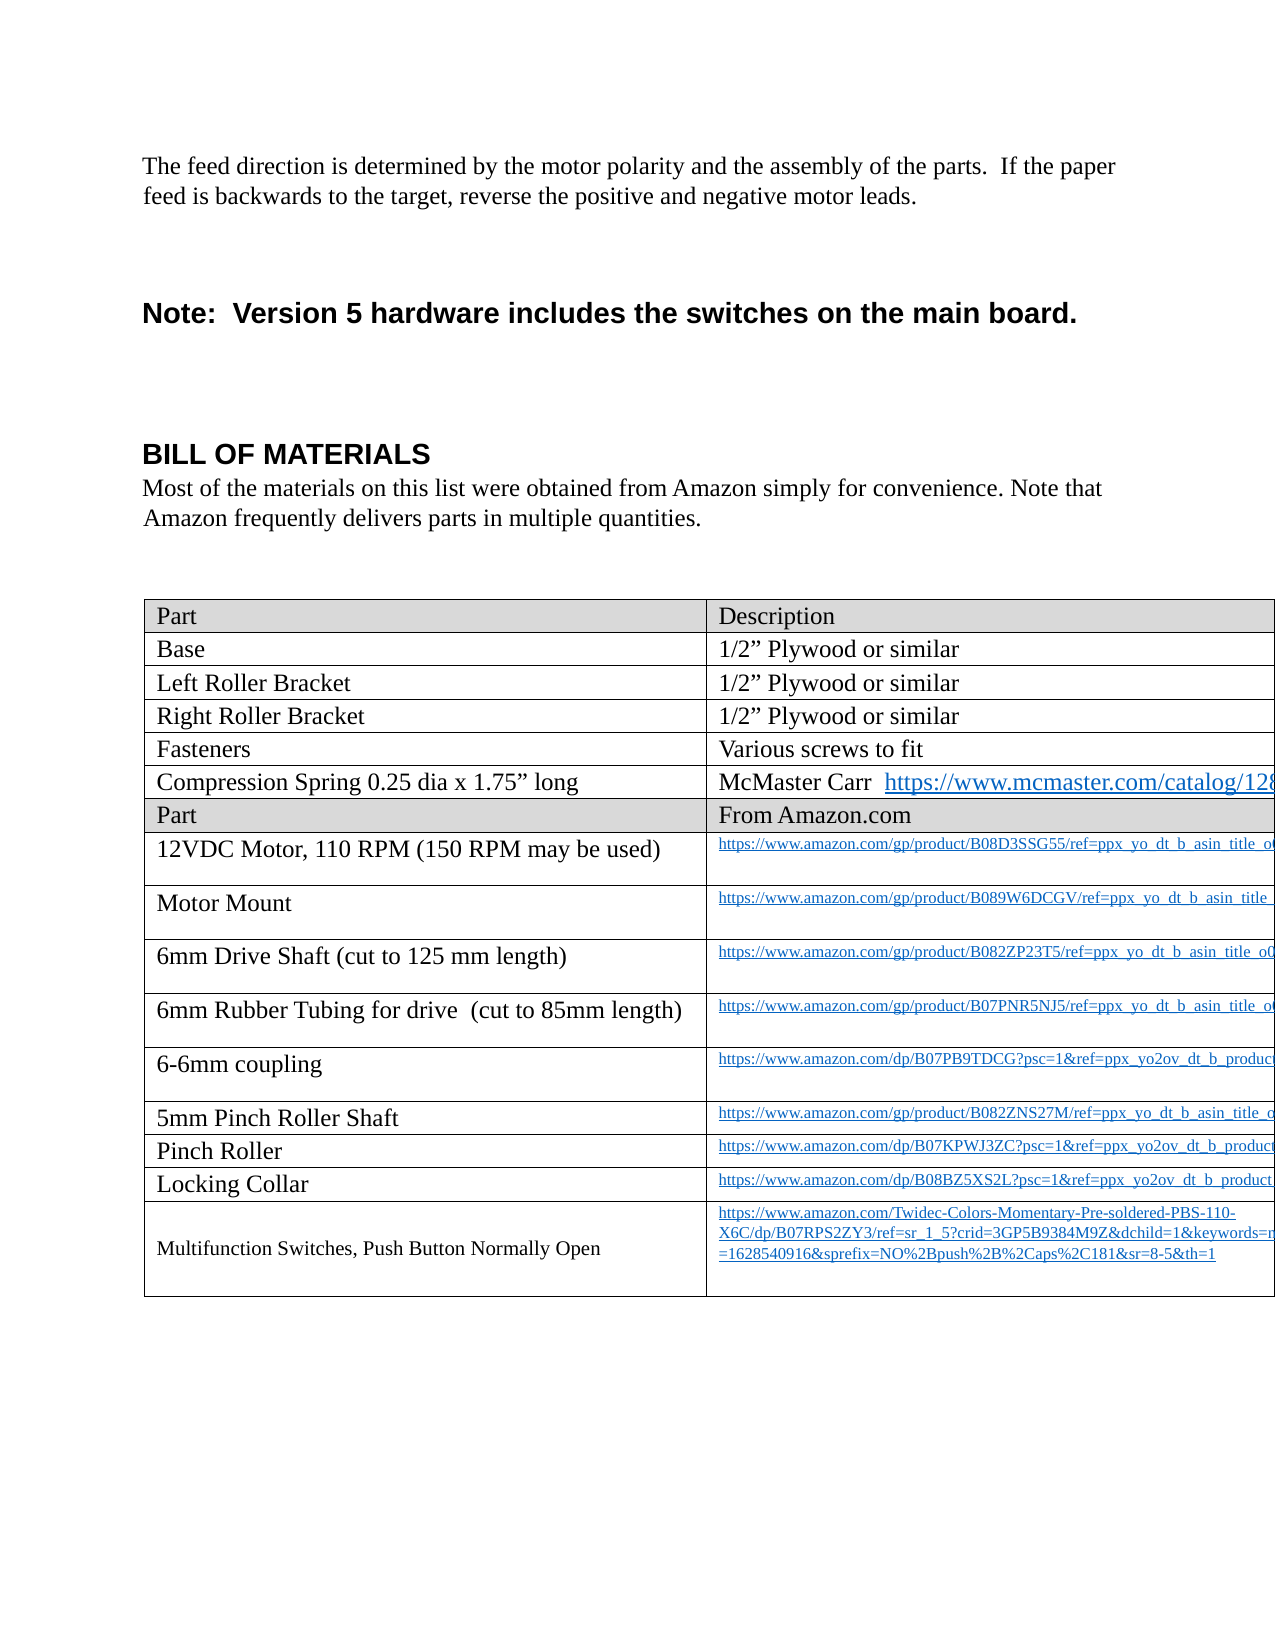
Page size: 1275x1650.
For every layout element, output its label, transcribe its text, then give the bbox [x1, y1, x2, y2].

table_cell Multifunction Switches, Push Button Normally Open [145, 1202, 706, 1296]
table_cell Left Roller Bracket [145, 666, 706, 699]
table_cell https://www.amazon.com/dp/B07KPWJ3ZC?psc=1&ref=ppx_yo2ov_dt_b_product_details [707, 1135, 1274, 1167]
table_header Part [145, 600, 706, 632]
table_cell https://www.amazon.com/Twidec-Colors-Momentary-Pre-soldered-PBS-110- X6C/dp/B07RPS2ZY3/ref=sr_1_5?crid=3GP5B9384M9Z&dchild=1&keywords=no%2Bpush%2Bbutton&qid =1628540916&sprefix=NO%2Bpush%2B%2Caps%2C181&sr=8-5&th=1 [707, 1202, 1274, 1296]
table_cell 1/2” Plywood or similar [707, 633, 1274, 665]
text Most of the materials on this list were obtained from Amazon simply for convenience. Note that Amazon frequently delivers parts in multiple quantities. [142, 473, 1123, 532]
table_cell 6mm Rubber Tubing for drive (cut to 85mm length) [145, 994, 706, 1047]
table_cell 5mm Pinch Roller Shaft [145, 1102, 706, 1134]
text The feed direction is determined by the motor polarity and the assembly of the parts. If the paper feed is backwards to the target, reverse the positive and negative motor leads. [142, 151, 1123, 209]
table_cell https://www.amazon.com/gp/product/B07PNR5NJ5/ref=ppx_yo_dt_b_asin_title_o09_s00?ie=UTF8&psc=1 [707, 994, 1274, 1047]
table_cell McMaster Carr https://www.mcmaster.com/catalog/128/1415 [707, 766, 1274, 798]
table_cell 1/2” Plywood or similar [707, 666, 1274, 699]
table_cell https://www.amazon.com/gp/product/B082ZNS27M/ref=ppx_yo_dt_b_asin_title_o09_s00?ie=UTF8&th=1 [707, 1102, 1274, 1134]
table_cell https://www.amazon.com/gp/product/B08D3SSG55/ref=ppx_yo_dt_b_asin_title_o09_s00?ie=UTF8&psc=1 [707, 833, 1274, 885]
table_cell Pinch Roller [145, 1135, 706, 1167]
subtitle BILL OF MATERIALS [142, 437, 1109, 470]
table_cell Part [145, 799, 706, 832]
table_header Description [707, 600, 1274, 632]
table_cell 12VDC Motor, 110 RPM (150 RPM may be used) [145, 833, 706, 885]
table_cell From Amazon.com [707, 799, 1274, 832]
table_cell Fasteners [145, 733, 706, 765]
table_cell https://www.amazon.com/gp/product/B089W6DCGV/ref=ppx_yo_dt_b_asin_title_o09_s00?ie=UTF8&psc=1 [707, 886, 1274, 939]
table_cell 1/2” Plywood or similar [707, 700, 1274, 732]
table_cell Various screws to fit [707, 733, 1274, 765]
table_cell Right Roller Bracket [145, 700, 706, 732]
table_cell Motor Mount [145, 886, 706, 939]
table_cell https://www.amazon.com/gp/product/B082ZP23T5/ref=ppx_yo_dt_b_asin_title_o07_s00?ie=UTF8&psc=1 [707, 940, 1274, 993]
text Note: Version 5 hardware includes the switches on the main board. [142, 296, 1123, 329]
table_cell 6-6mm coupling [145, 1048, 706, 1101]
table_cell https://www.amazon.com/dp/B08BZ5XS2L?psc=1&ref=ppx_yo2ov_dt_b_product_details [707, 1168, 1274, 1201]
table_cell Locking Collar [145, 1168, 706, 1201]
table_cell Compression Spring 0.25 dia x 1.75” long [145, 766, 706, 798]
table_cell Base [145, 633, 706, 665]
table_cell 6mm Drive Shaft (cut to 125 mm length) [145, 940, 706, 993]
table_cell https://www.amazon.com/dp/B07PB9TDCG?psc=1&ref=ppx_yo2ov_dt_b_product_details [707, 1048, 1274, 1101]
